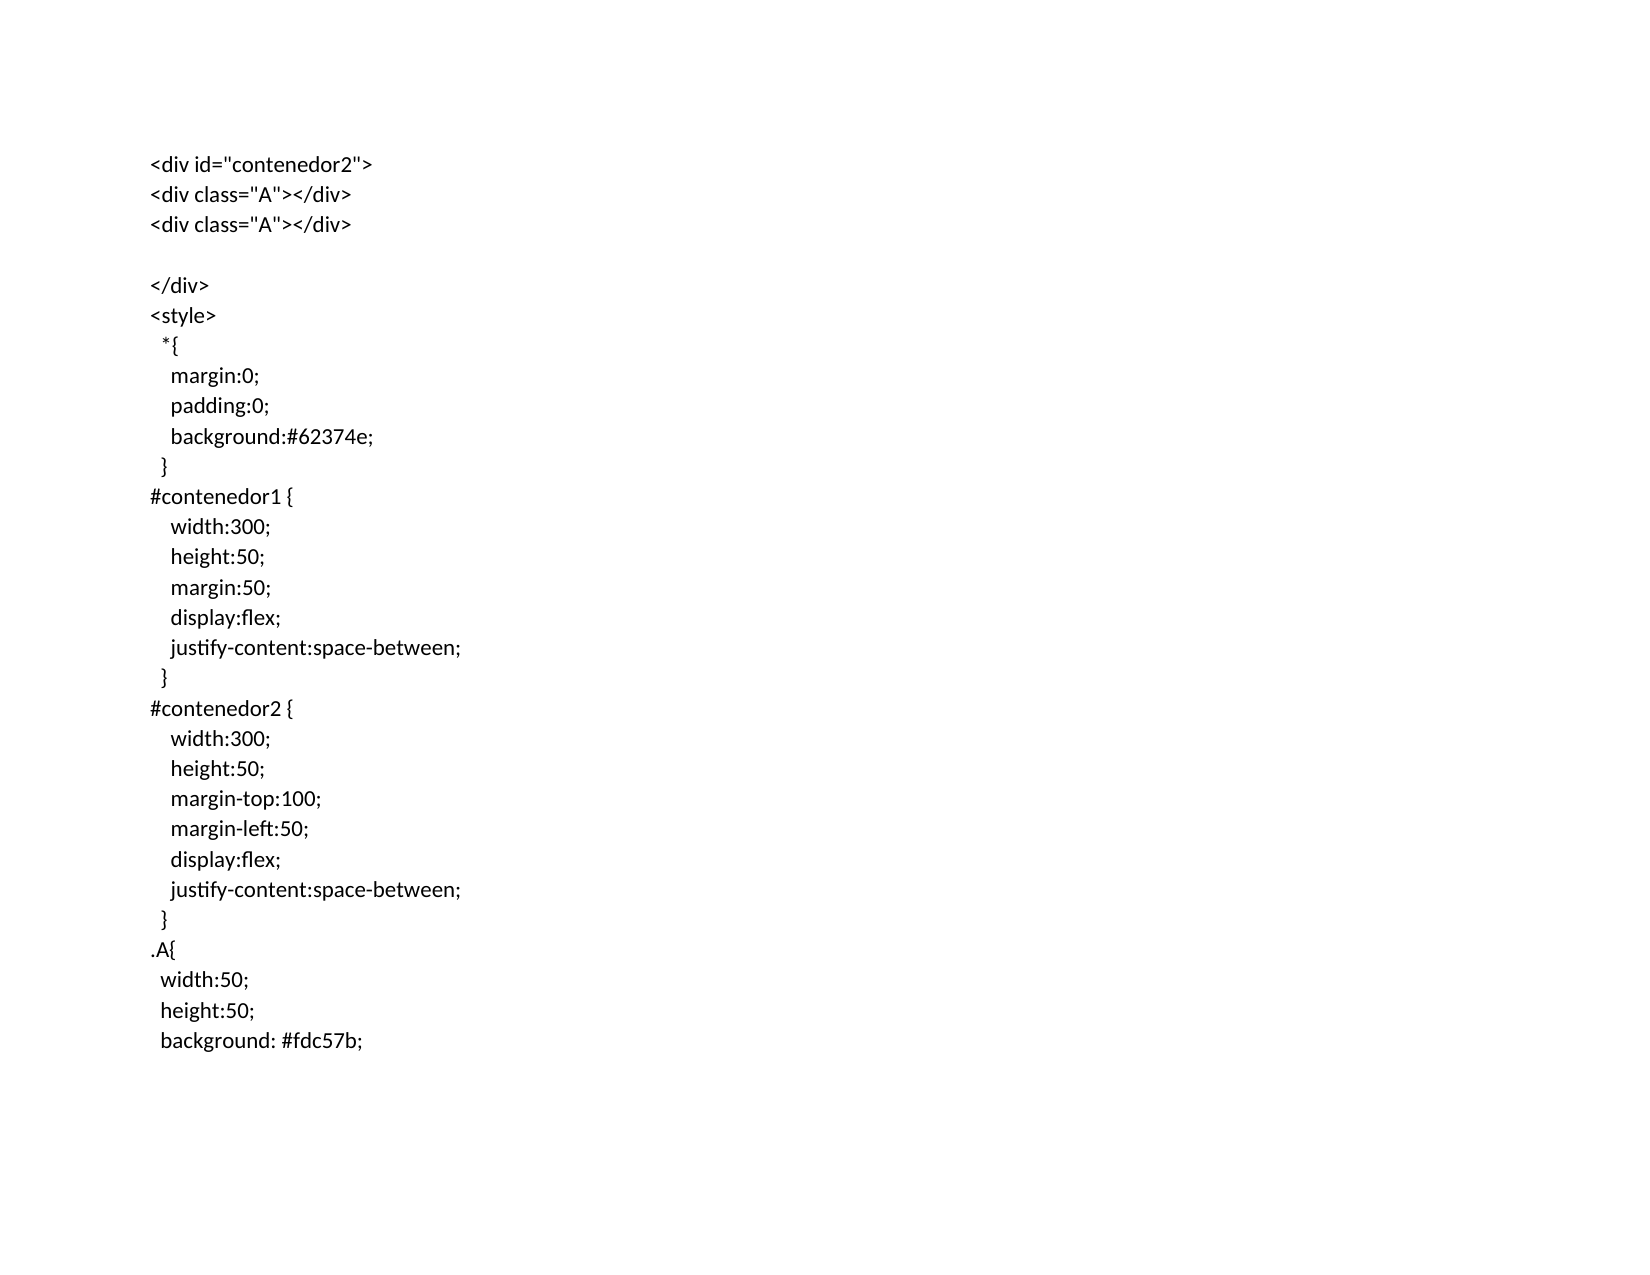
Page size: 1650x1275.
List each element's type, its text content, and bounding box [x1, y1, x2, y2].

text justify-content:space-between; [150, 633, 1500, 661]
text display:flex; [150, 845, 1500, 873]
text <div class="A"></div> [150, 210, 1500, 238]
text margin-left:50; [150, 814, 1500, 843]
text width:300; [150, 724, 1500, 752]
text background: #fdc57b; [150, 1026, 1500, 1054]
text margin:0; [150, 361, 1500, 389]
text } [150, 452, 1500, 480]
text justify-content:space-between; [150, 875, 1500, 903]
text padding:0; [150, 392, 1500, 420]
text *{ [150, 331, 1500, 359]
text margin:50; [150, 573, 1500, 601]
text #contenedor2 { [150, 694, 1500, 722]
text margin-top:100; [150, 784, 1500, 812]
text } [150, 905, 1500, 933]
text </div> [150, 271, 1500, 299]
text #contenedor1 { [150, 482, 1500, 510]
text <div id="contenedor2"> [150, 150, 1500, 178]
text <div class="A"></div> [150, 180, 1500, 208]
text width:50; [150, 966, 1500, 994]
text .A{ [150, 935, 1500, 963]
text <style> [150, 301, 1500, 329]
text height:50; [150, 543, 1500, 571]
text display:flex; [150, 603, 1500, 631]
text height:50; [150, 754, 1500, 782]
text height:50; [150, 996, 1500, 1024]
text width:300; [150, 512, 1500, 541]
text background:#62374e; [150, 422, 1500, 450]
text } [150, 663, 1500, 692]
